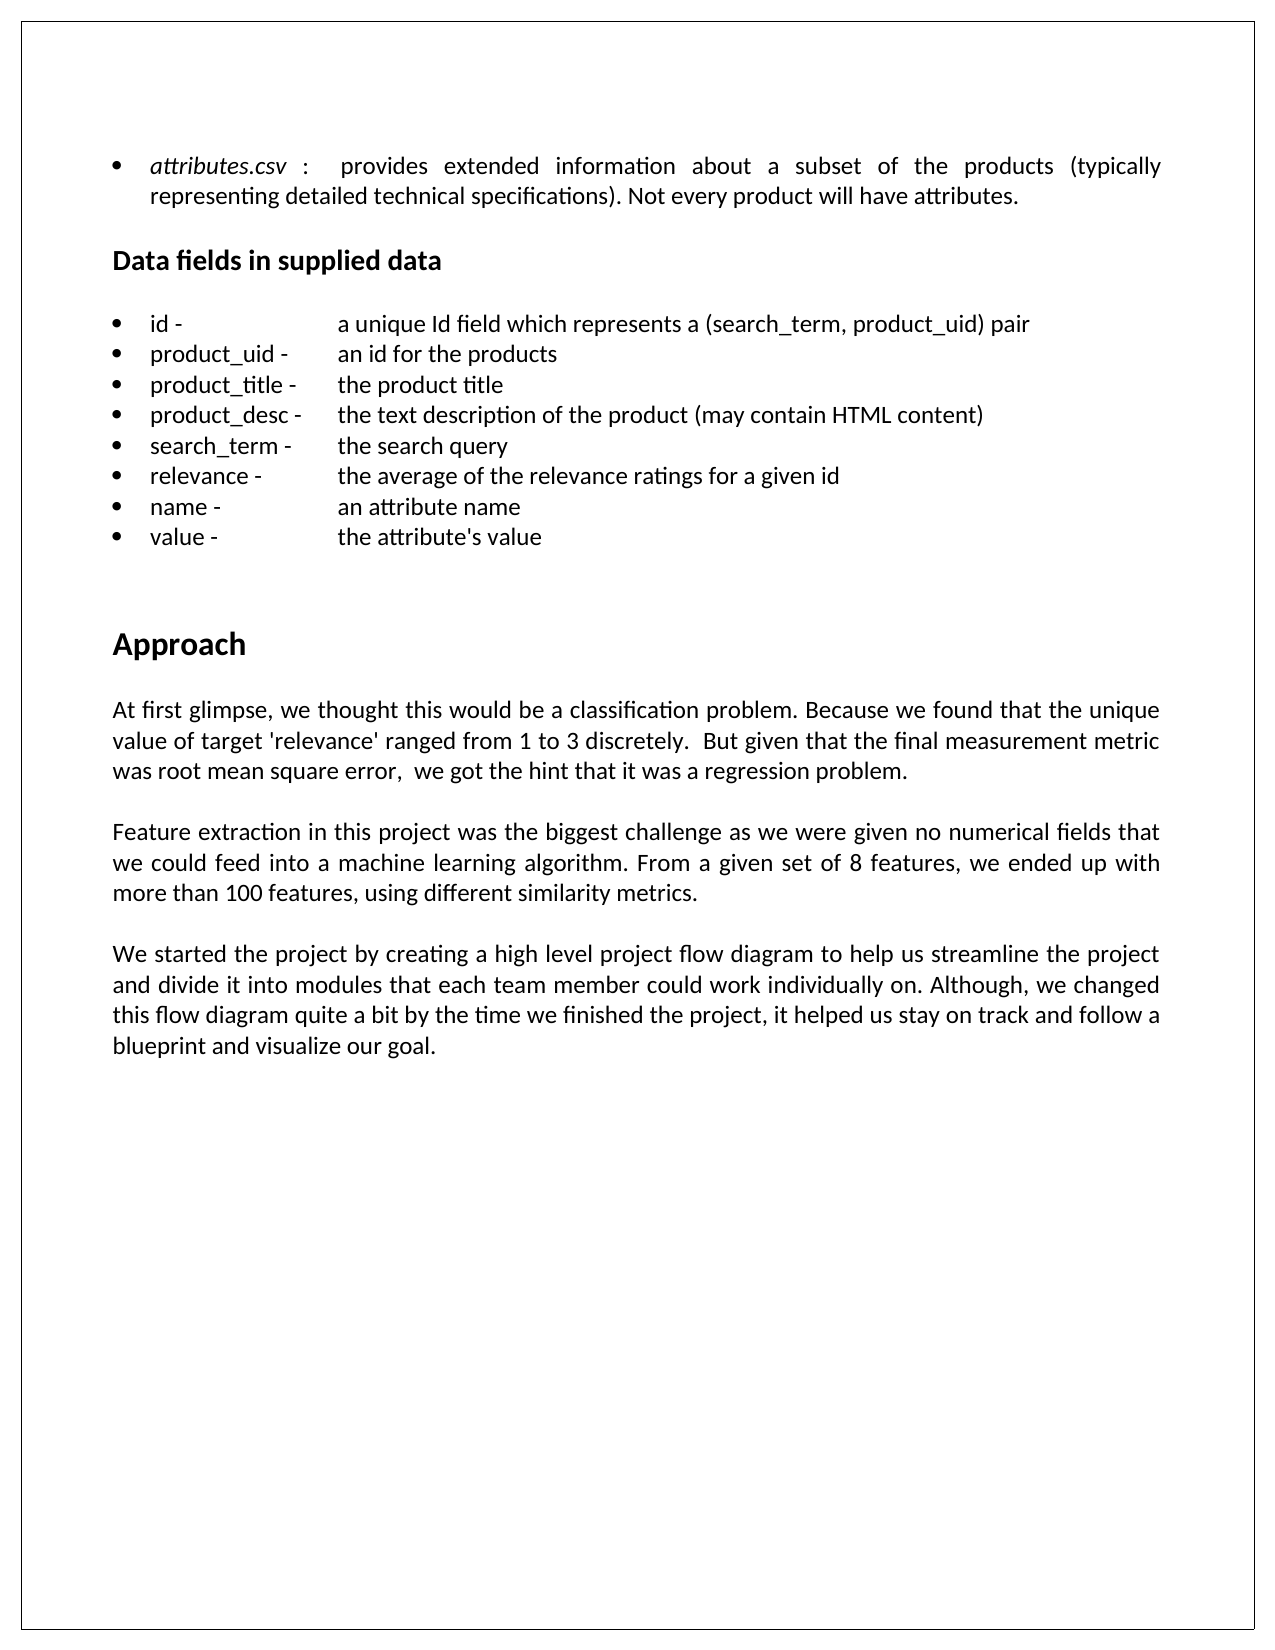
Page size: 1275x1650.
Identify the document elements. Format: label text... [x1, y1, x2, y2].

text At first glimpse, we thought this would be a classification problem. Because we found that the unique value of target 'relevance' ranged from 1 to 3 discretely. But given that the final measurement metric was root mean square error, we got the hint that it was a regression problem. [112, 694, 1162, 786]
list attributes.csv : provides extended information about a subset of the products (typically representing detailed technical specifications). Not every product will have attributes. [112, 150, 1162, 211]
list product_desc - the text description of the product (may contain HTML content) [112, 399, 1162, 430]
list product_uid - an id for the products [112, 338, 1162, 369]
list id - a unique Id field which represents a (search_term, product_uid) pair [112, 308, 1162, 338]
list value - the attribute's value [112, 521, 1162, 552]
list name - an attribute name [112, 491, 1162, 521]
text Feature extraction in this project was the biggest challenge as we were given no numerical fields that we could feed into a machine learning algorithm. From a given set of 8 features, we ended up with more than 100 features, using different similarity metrics. [112, 816, 1162, 908]
text We started the project by creating a high level project flow diagram to help us streamline the project and divide it into modules that each team member could work individually on. Although, we changed this flow diagram quite a bit by the time we finished the project, it helped us stay on track and follow a blueprint and visualize our goal. [112, 938, 1162, 1061]
text Approach [112, 623, 1162, 664]
list product_title - the product title [112, 369, 1162, 399]
list search_term - the search query [112, 430, 1162, 460]
list relevance - the average of the relevance ratings for a given id [112, 460, 1162, 491]
text Data fields in supplied data [112, 242, 1162, 277]
